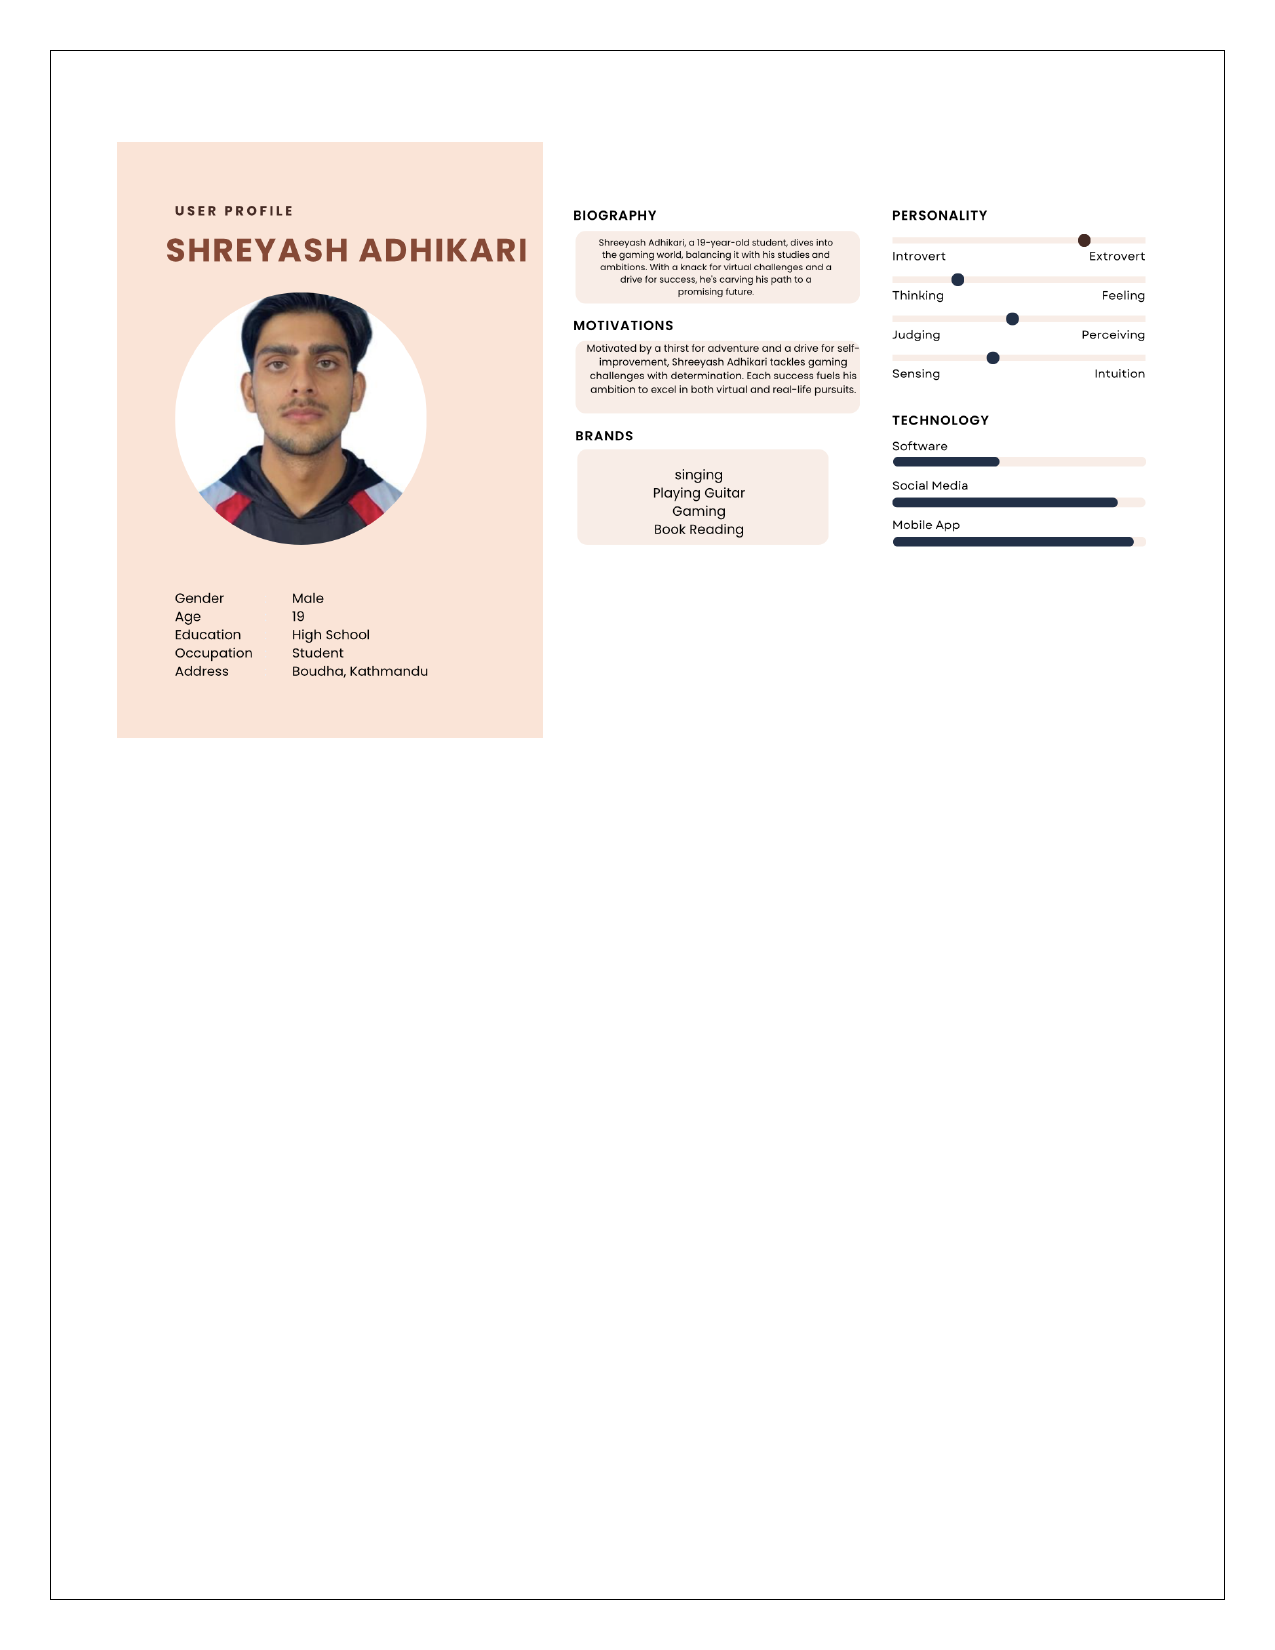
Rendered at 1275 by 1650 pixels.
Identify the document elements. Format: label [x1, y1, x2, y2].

picture [117, 142, 1176, 738]
